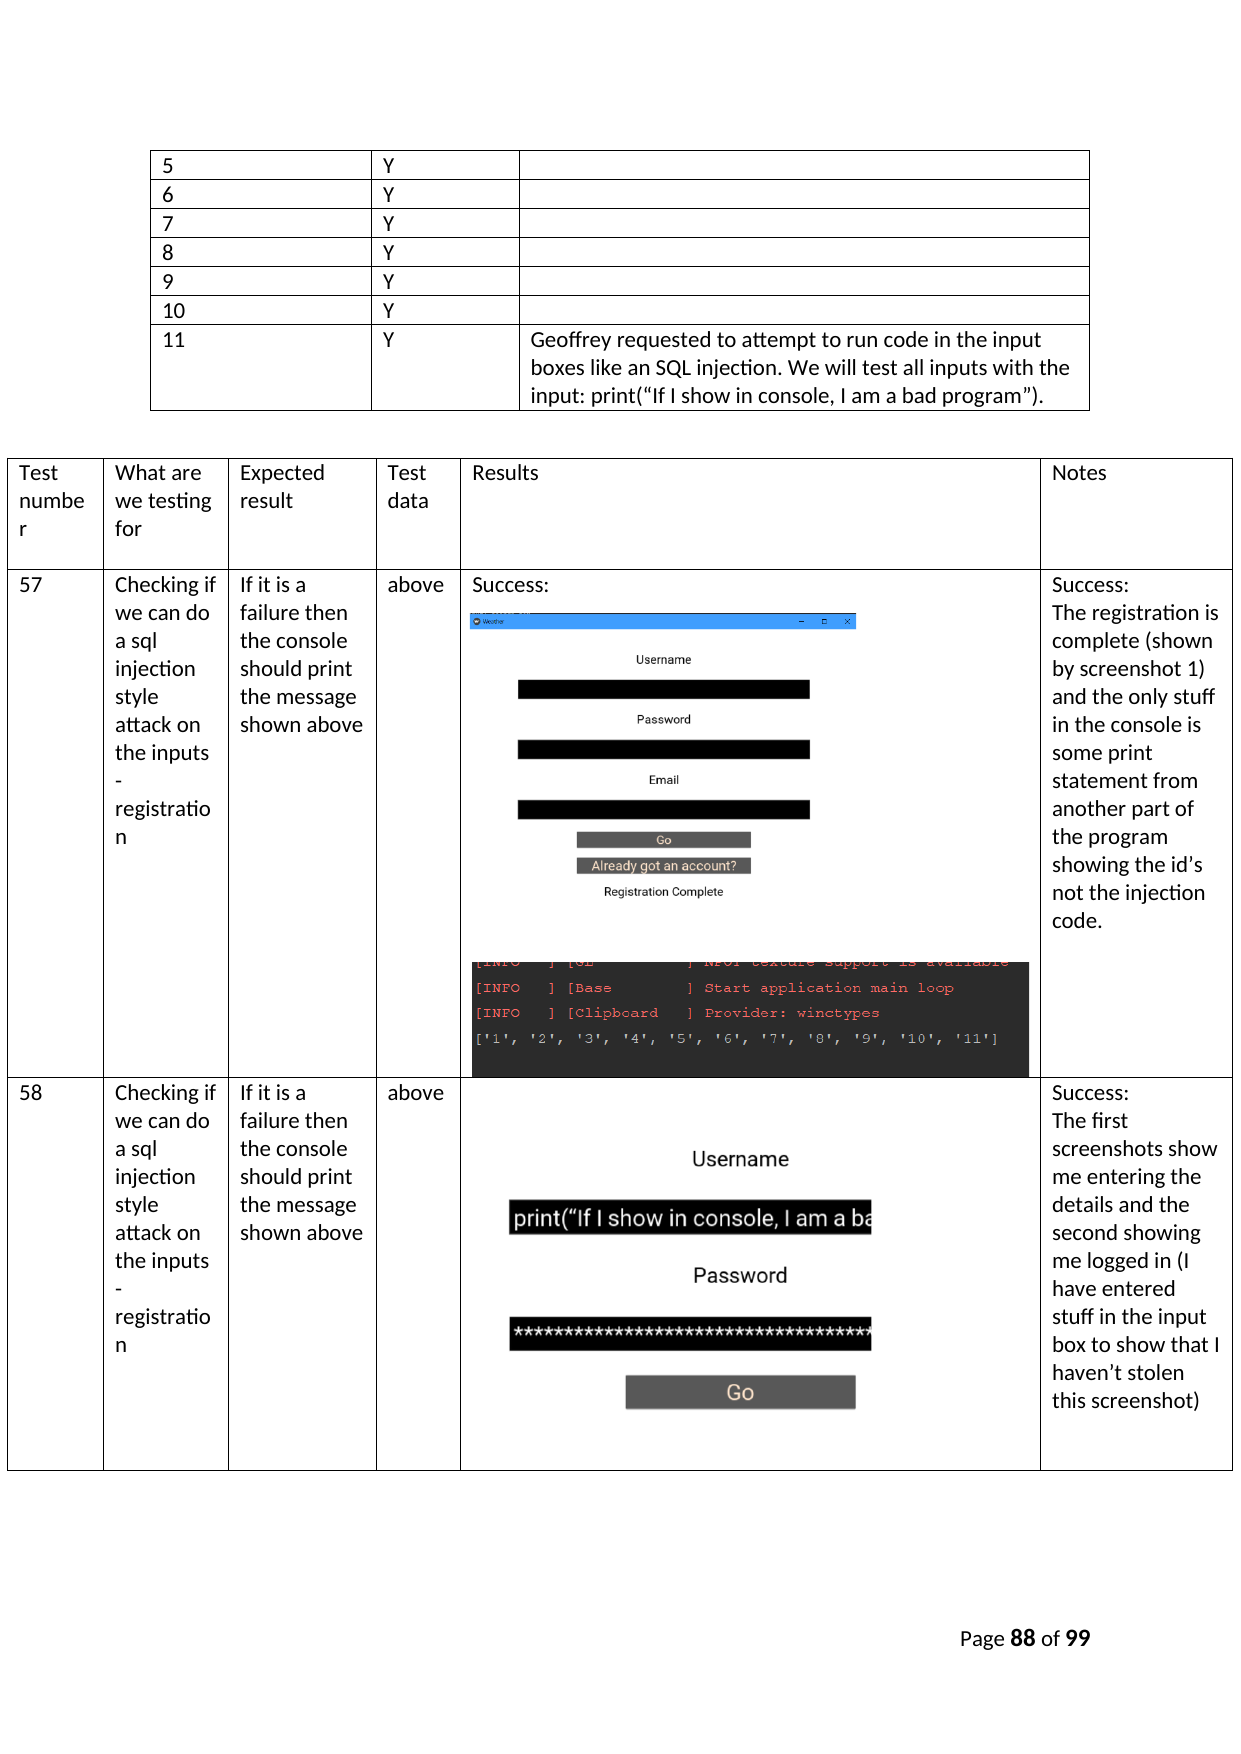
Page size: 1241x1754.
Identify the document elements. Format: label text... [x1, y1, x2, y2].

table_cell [104, 1078, 228, 1470]
table_cell 6 [151, 180, 371, 208]
table_cell Y [372, 209, 519, 237]
table_cell 8 [151, 238, 371, 266]
table_header Test data [377, 459, 460, 569]
table_cell Y [372, 238, 519, 266]
table_cell 7 [151, 209, 371, 237]
picture [472, 962, 1030, 1077]
table_cell 58 [8, 1078, 103, 1470]
table_cell [520, 296, 1089, 324]
table_cell above [377, 1078, 460, 1470]
table_cell [520, 238, 1089, 266]
table_cell Y [372, 180, 519, 208]
table_cell 11 [151, 325, 371, 409]
table_header Expected result [229, 459, 376, 569]
table_cell [520, 180, 1089, 208]
table_cell [520, 267, 1089, 295]
table_cell 9 [151, 267, 371, 295]
picture [468, 613, 856, 919]
table_cell above [377, 570, 460, 1077]
table_cell Y [372, 267, 519, 295]
table_cell Checking if we can do a sql injection style attack on the inputs - registration [104, 570, 228, 1077]
table_cell If it is a failure then the console should print the message shown above [229, 570, 376, 1077]
table_header What are we testing for [104, 459, 228, 569]
table_cell Y [372, 325, 519, 409]
table_cell Y [372, 151, 519, 179]
table_cell Success: The registration is complete (shown by screenshot 1) and the only stuff in the console is some print statement from another part of the program showing the id’s not the injection code. [1041, 570, 1232, 1077]
table_cell [520, 151, 1089, 179]
table_cell 57 [8, 570, 103, 1077]
table_cell [461, 1078, 1040, 1470]
table_cell Geoffrey requested to attempt to run code in the input boxes like an SQL injection. We will test all inputs with the input: print(“If I show in console, I am a bad program”). [520, 325, 1089, 409]
picture [474, 1112, 872, 1413]
table_cell 10 [151, 296, 371, 324]
table_cell Success: [461, 570, 1040, 1077]
table_cell 5 [151, 151, 371, 179]
table_header Test number [8, 459, 103, 569]
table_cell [1041, 1078, 1232, 1470]
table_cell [229, 1078, 376, 1470]
table_header Notes [1041, 459, 1232, 569]
table_cell [520, 209, 1089, 237]
table_cell Y [372, 296, 519, 324]
table_header Results [461, 459, 1040, 569]
